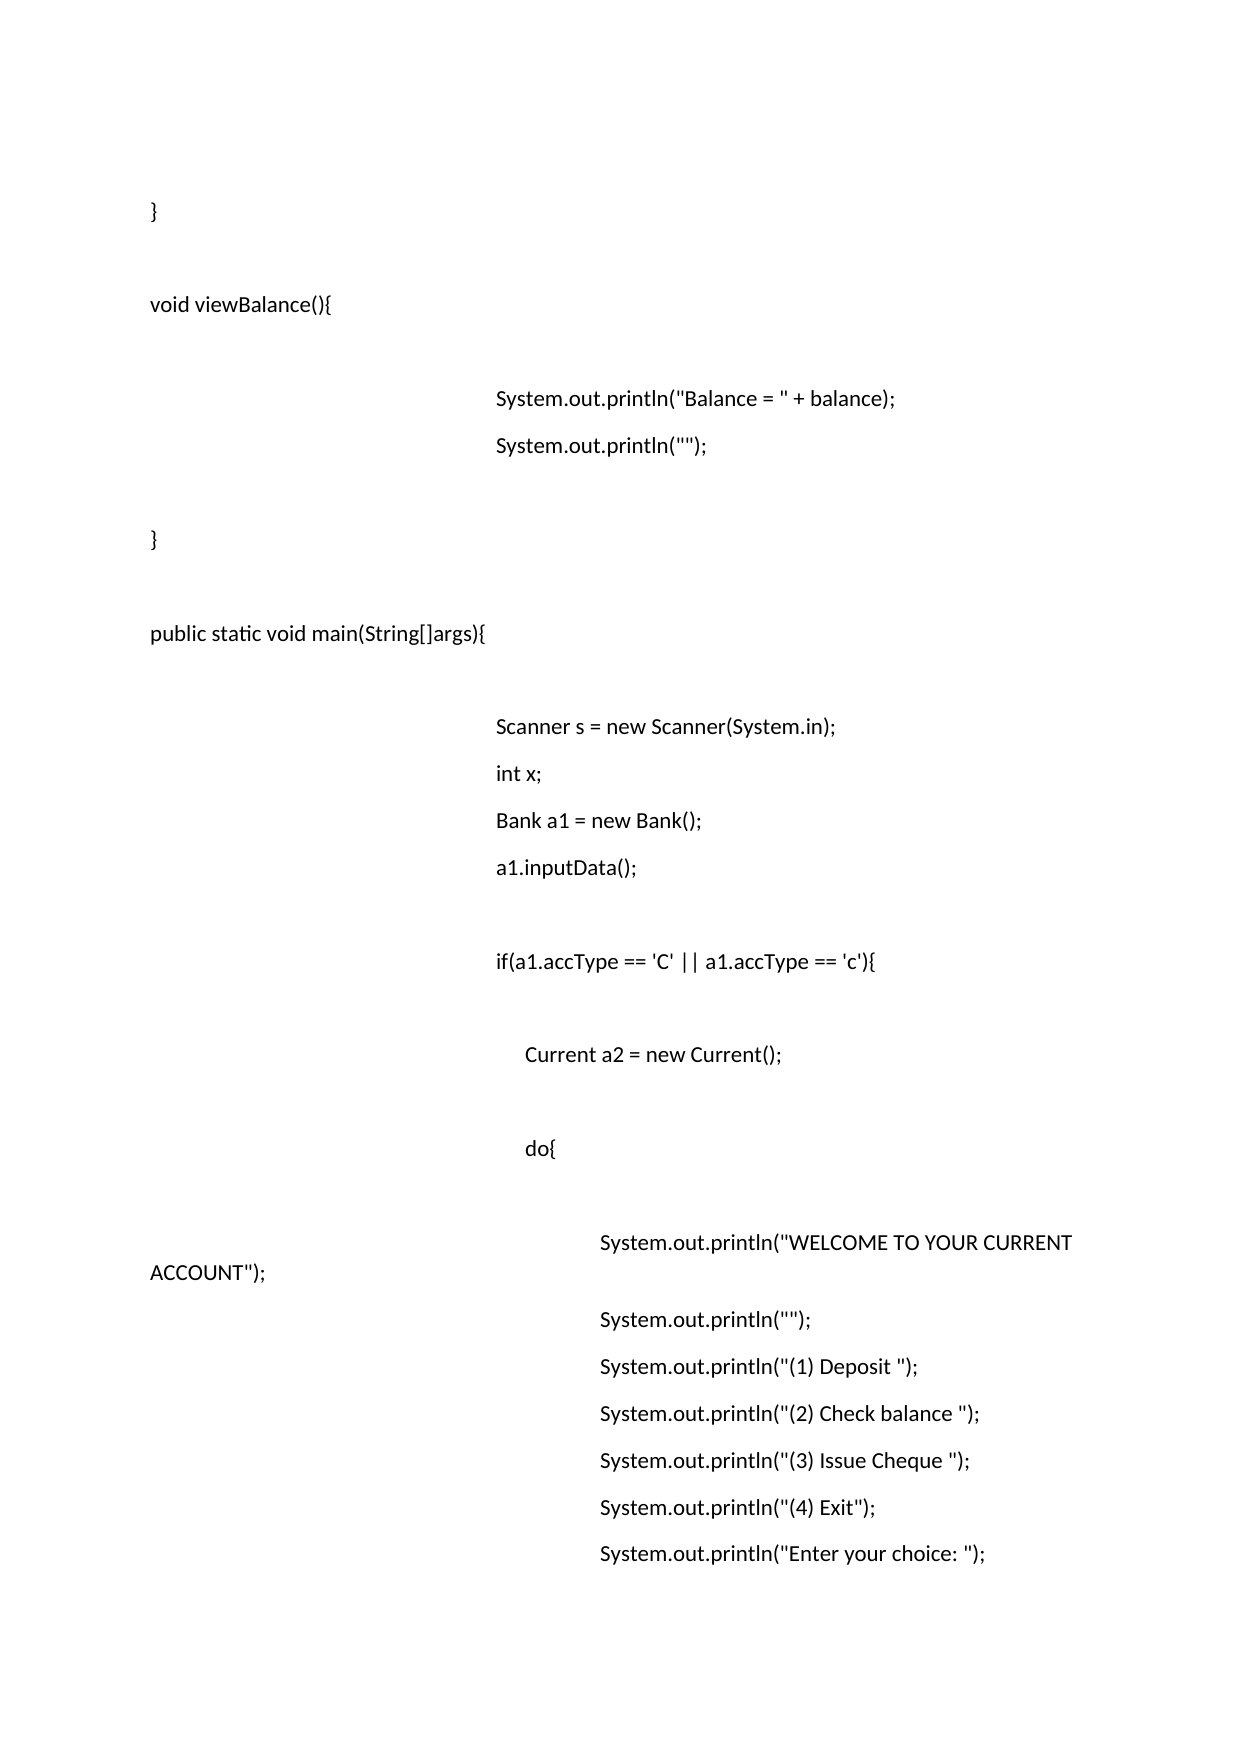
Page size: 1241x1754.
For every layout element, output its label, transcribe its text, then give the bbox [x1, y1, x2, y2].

text public static void main(String[]args){ [77, 619, 1090, 647]
text } [77, 197, 1090, 225]
text do{ [77, 1134, 1090, 1162]
text System.out.println("(1) Deposit "); [77, 1352, 1090, 1380]
text Bank a1 = new Bank(); [77, 806, 1090, 834]
text System.out.println(""); [77, 1305, 1090, 1333]
text } [77, 525, 1090, 553]
text int x; [77, 759, 1090, 787]
text System.out.println("Enter your choice: "); [77, 1539, 1090, 1568]
text System.out.println("Balance = " + balance); [77, 384, 1090, 412]
text Current a2 = new Current(); [77, 1041, 1090, 1069]
text System.out.println(""); [77, 431, 1090, 459]
text System.out.println("(2) Check balance "); [77, 1399, 1090, 1427]
text if(a1.accType == 'C' || a1.accType == 'c'){ [77, 947, 1090, 975]
text System.out.println("WELCOME TO YOUR CURRENT ACCOUNT"); [77, 1228, 1090, 1286]
text void viewBalance(){ [77, 291, 1090, 319]
text System.out.println("(4) Exit"); [77, 1493, 1090, 1521]
text a1.inputData(); [77, 853, 1090, 881]
text Scanner s = new Scanner(System.in); [77, 712, 1090, 741]
text System.out.println("(3) Issue Cheque "); [77, 1446, 1090, 1474]
